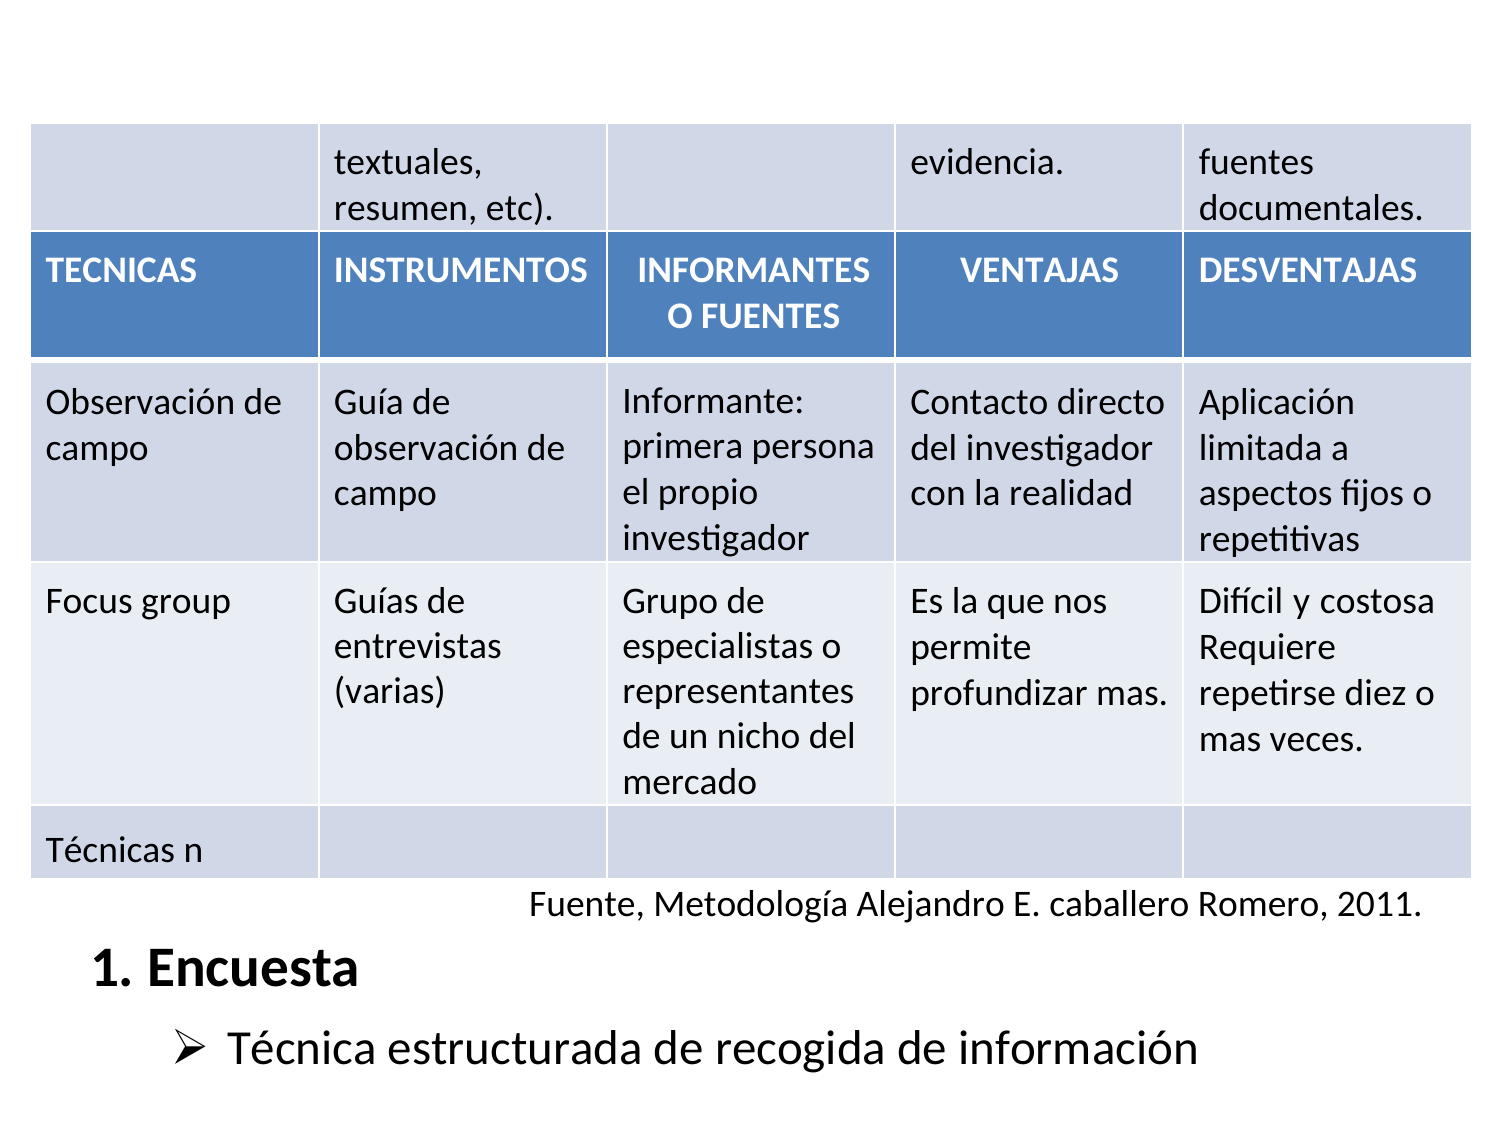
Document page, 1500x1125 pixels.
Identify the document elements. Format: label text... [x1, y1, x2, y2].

table_cell Observación de campo [31, 363, 318, 561]
table_cell VENTAJAS [896, 232, 1182, 357]
subtitle 1. Encuesta [90, 931, 1457, 1000]
table_cell Grupo de especialistas o representantes de un nicho del mercado [608, 563, 894, 804]
table_cell [320, 806, 606, 878]
table_cell Guías de entrevistas (varias) [320, 563, 606, 804]
table_cell Contacto directo del investigador con la realidad [896, 363, 1182, 561]
table_cell Aplicación limitada a aspectos fijos o repetitivas [1184, 363, 1471, 561]
table_cell Técnicas n [31, 806, 318, 878]
table_cell TECNICAS [31, 232, 318, 357]
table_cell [896, 124, 1182, 230]
table_cell INFORMANTES O FUENTES [608, 232, 894, 357]
table_cell Análisis documental [31, 124, 318, 230]
table_cell Focus group [31, 563, 318, 804]
text Fuente, Metodología Alejandro E. caballero Romero, 2011. [529, 880, 1457, 926]
table_cell [896, 806, 1182, 878]
table_cell DESVENTAJAS [1184, 232, 1471, 357]
table_cell Guía de observación de campo [320, 363, 606, 561]
table_cell Difícil y costosa Requiere repetirse diez o mas veces. [1184, 563, 1471, 804]
table_cell Es la que nos permite profundizar mas. [896, 563, 1182, 804]
table_cell Informante: primera persona el propio investigador [608, 363, 894, 561]
table_cell [608, 806, 894, 878]
table_cell INSTRUMENTOS [320, 232, 606, 357]
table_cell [608, 124, 894, 230]
table_cell [1184, 806, 1471, 878]
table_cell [1184, 124, 1471, 230]
list Técnica estructurada de recogida de información [171, 1017, 1339, 1077]
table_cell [320, 124, 606, 230]
